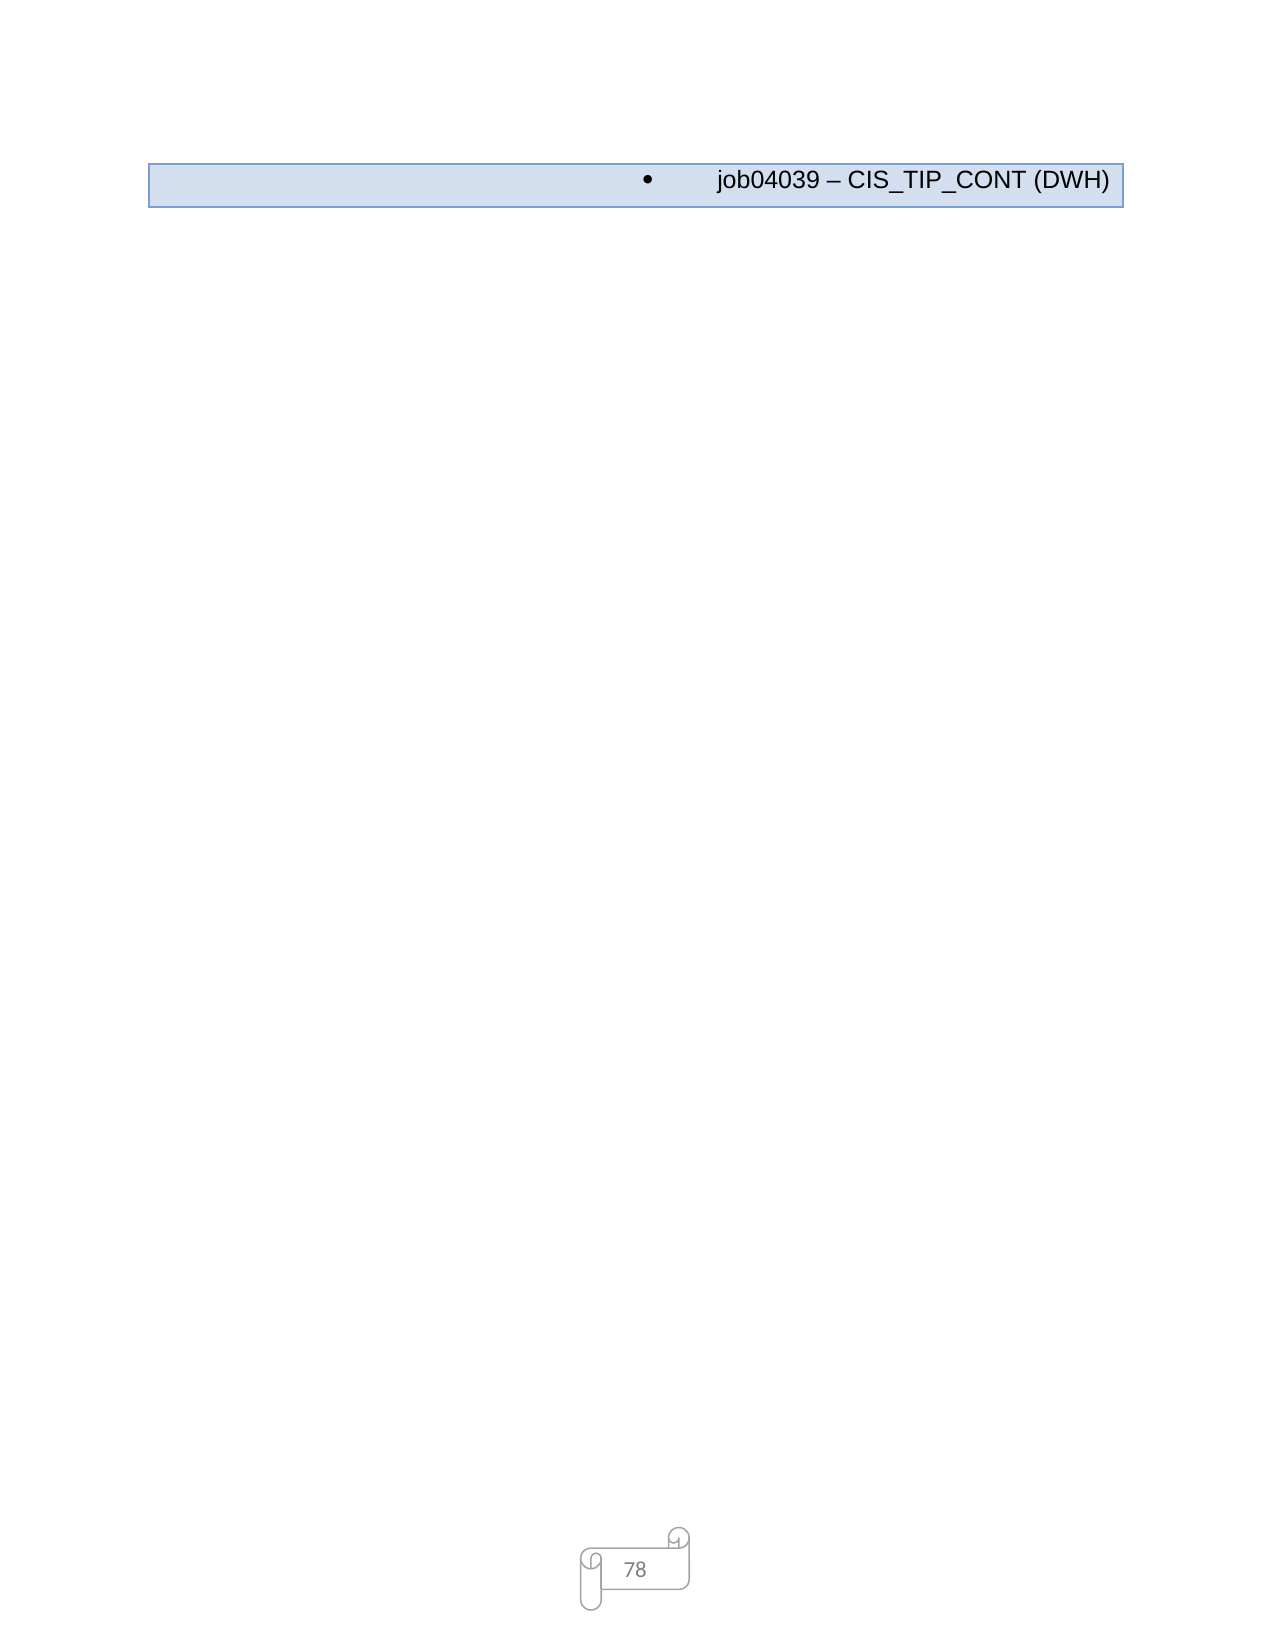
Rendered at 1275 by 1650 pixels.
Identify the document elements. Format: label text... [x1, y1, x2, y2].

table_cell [632, 165, 1122, 206]
table_cell job10036.sh [150, 165, 309, 206]
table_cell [309, 165, 632, 206]
